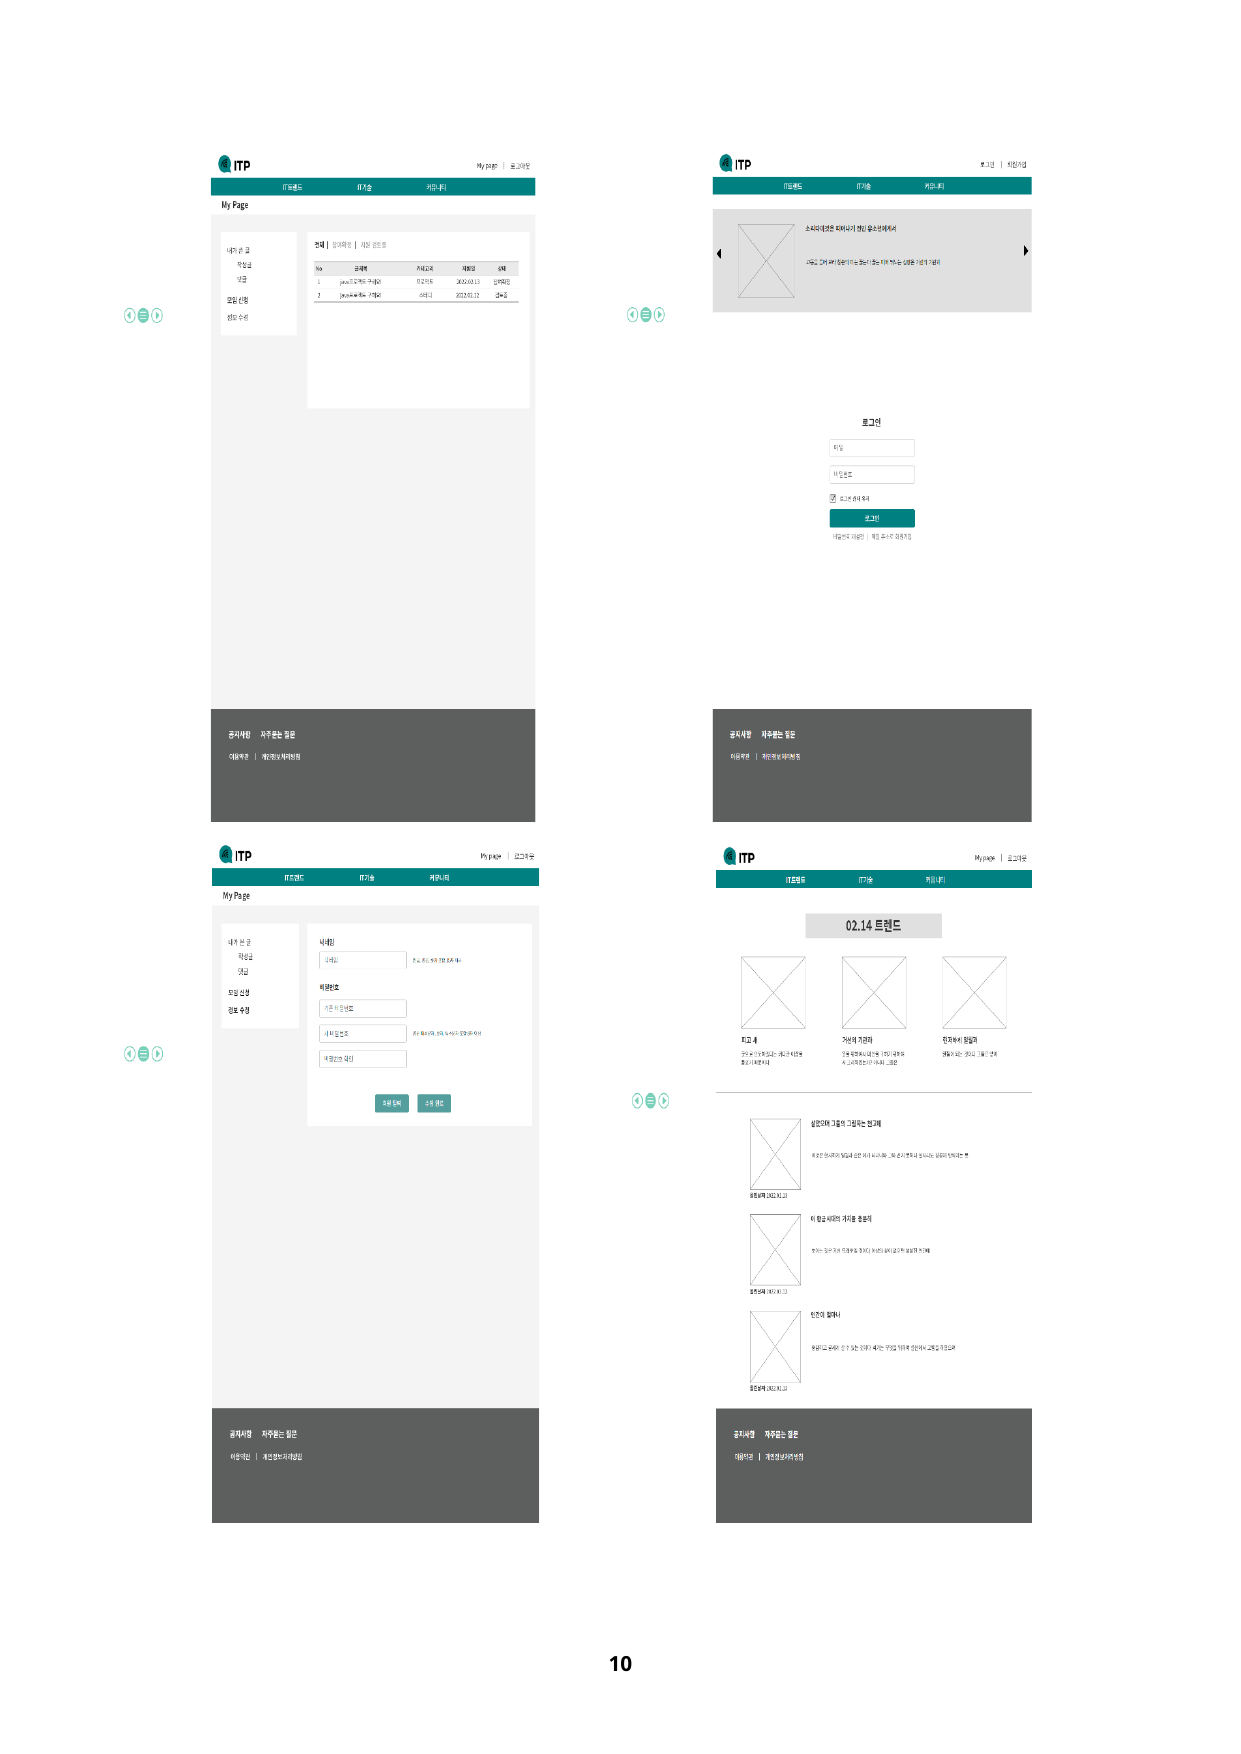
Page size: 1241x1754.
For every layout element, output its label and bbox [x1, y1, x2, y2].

picture [118, 838, 1116, 1523]
picture [118, 147, 1117, 822]
